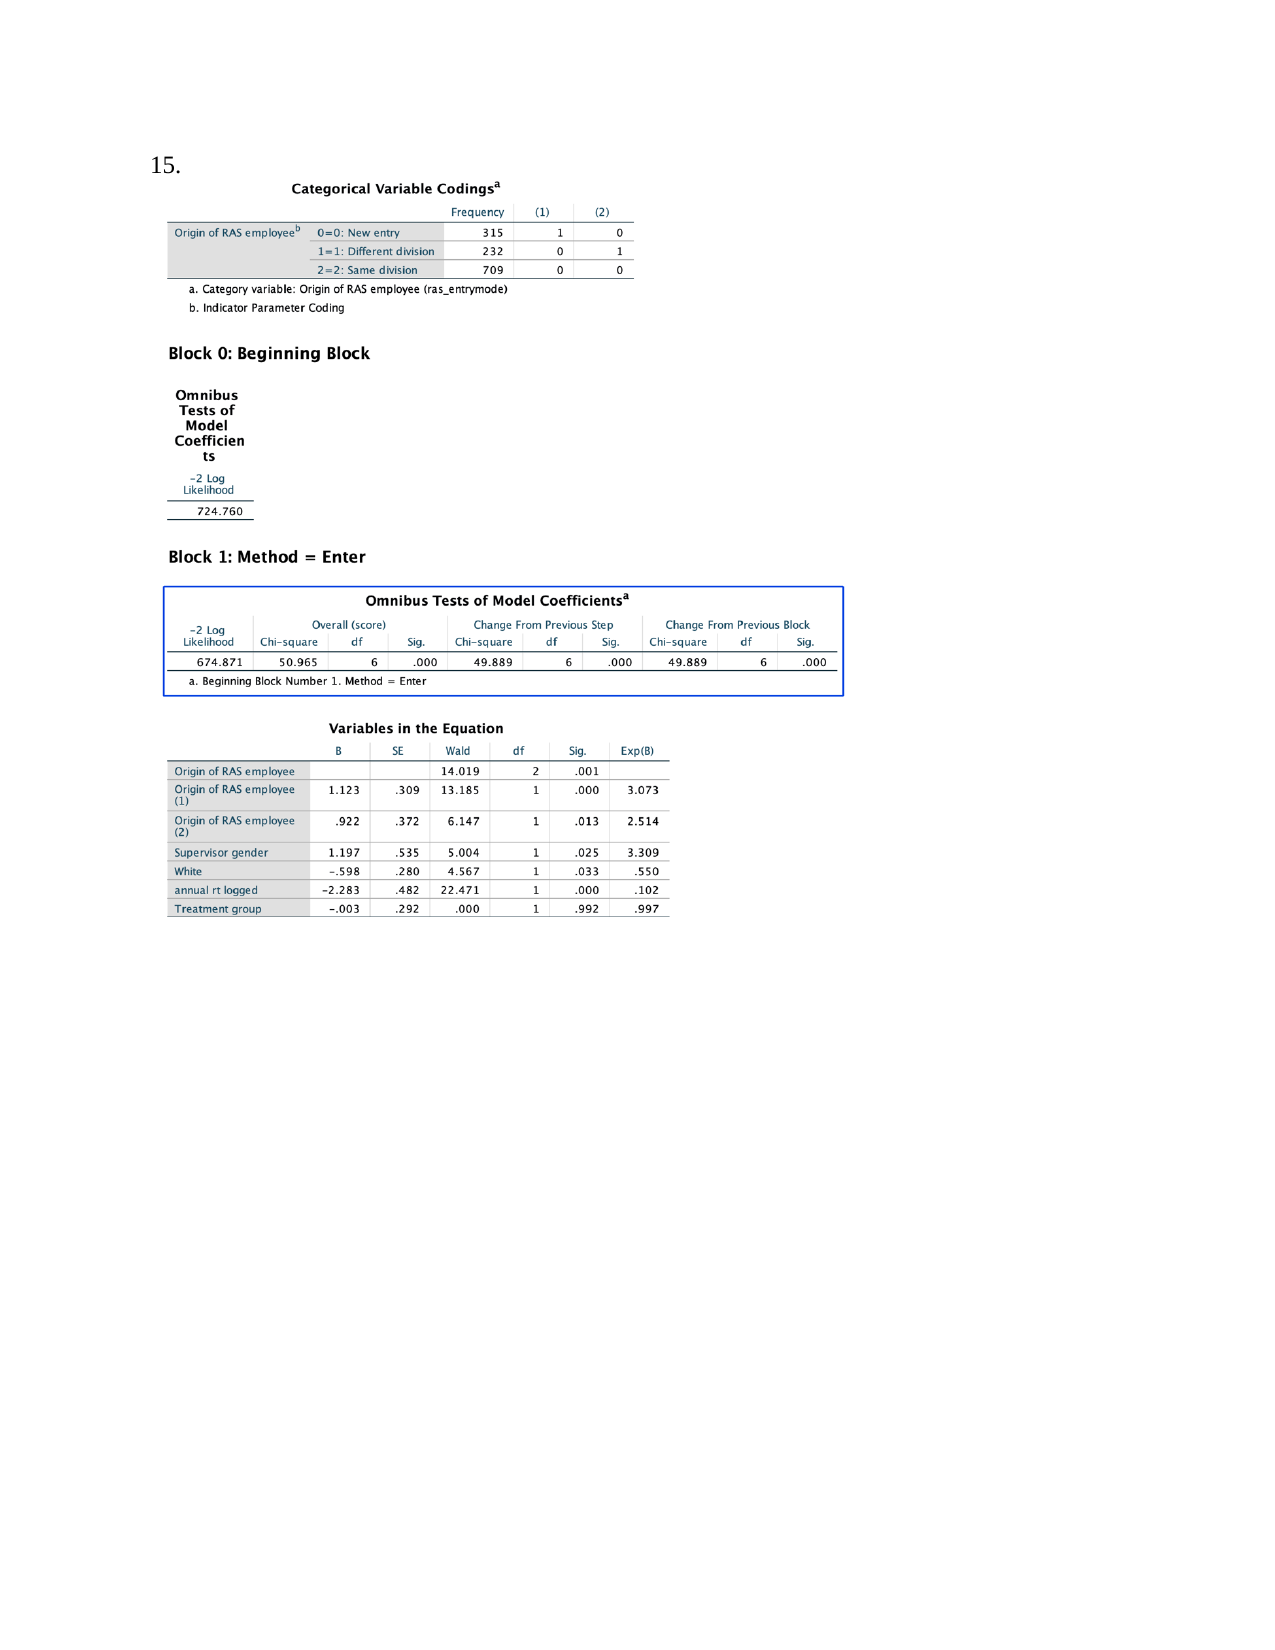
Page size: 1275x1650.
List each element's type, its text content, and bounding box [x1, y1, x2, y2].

text 15. [150, 150, 1125, 179]
picture [150, 178, 860, 917]
